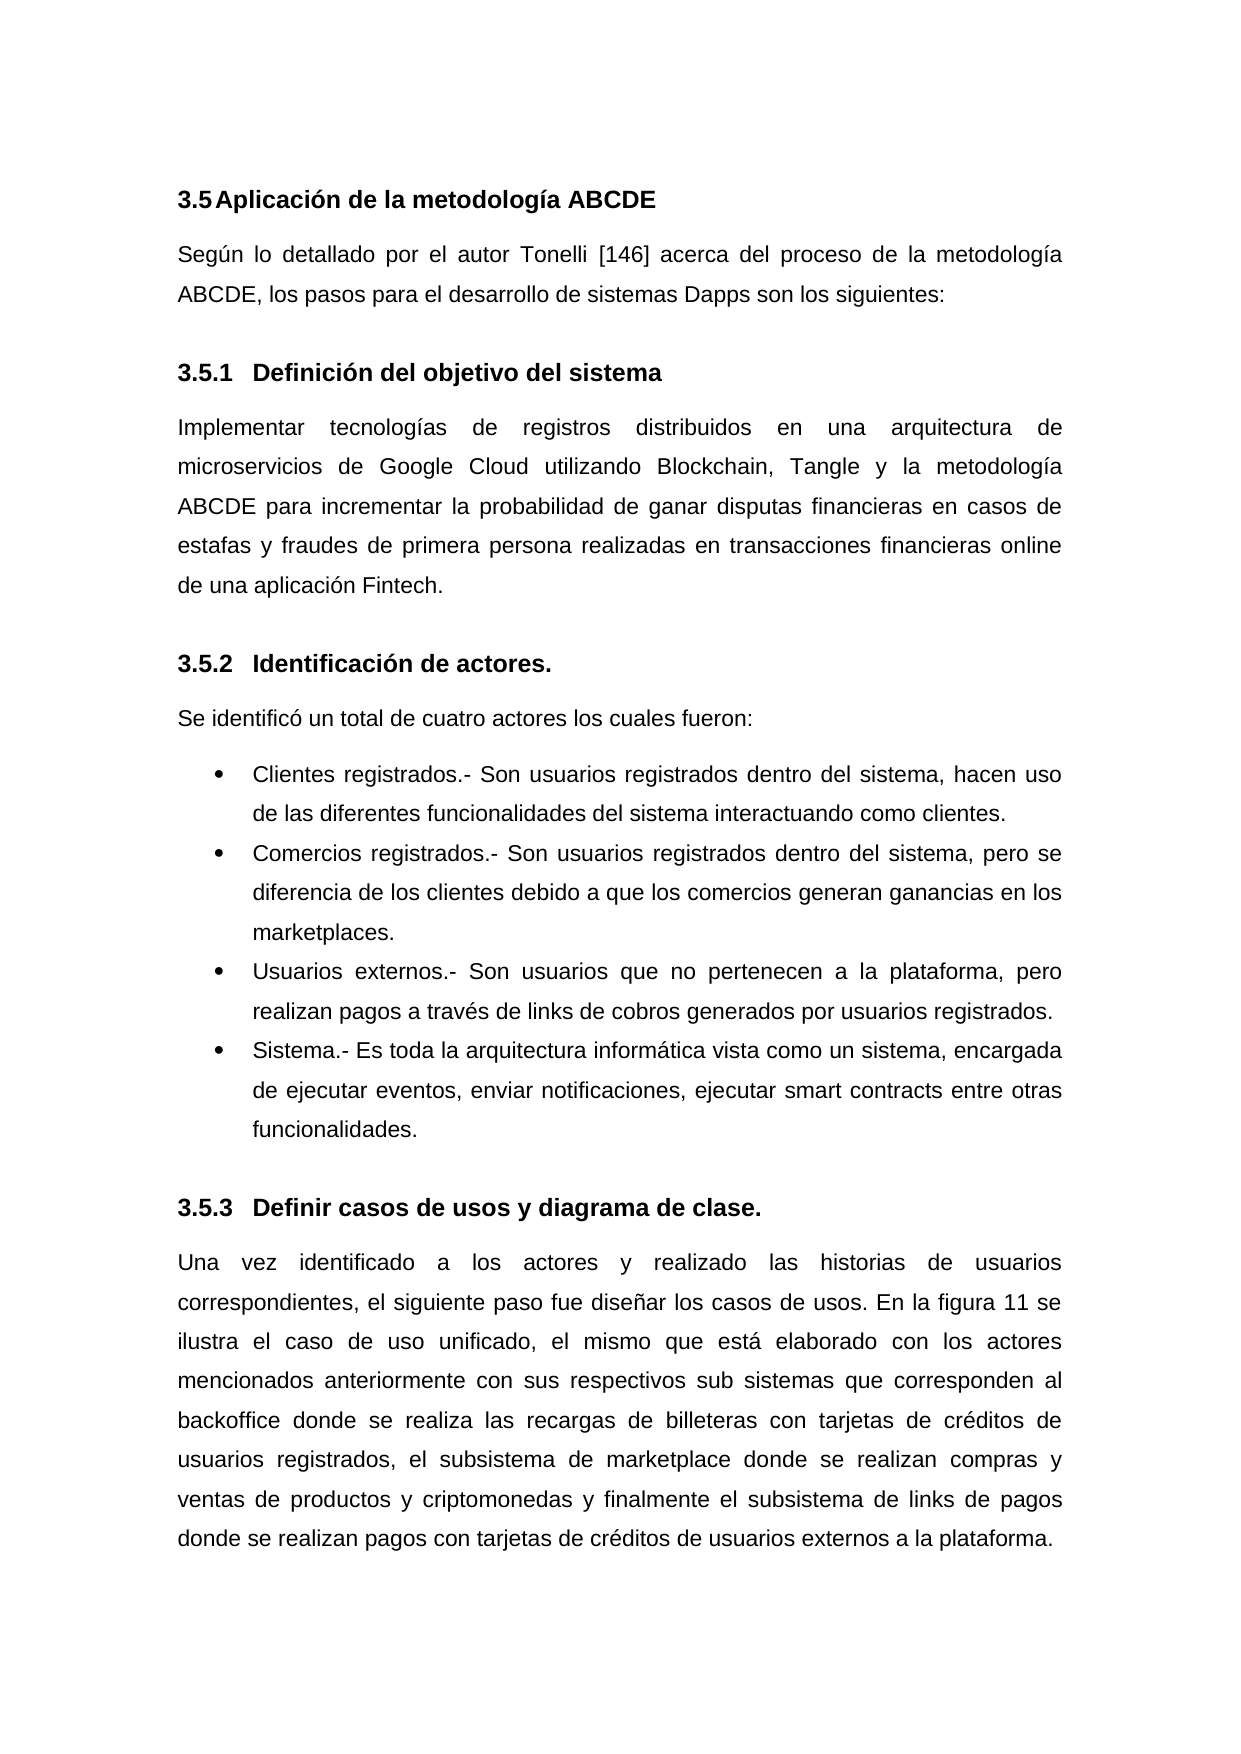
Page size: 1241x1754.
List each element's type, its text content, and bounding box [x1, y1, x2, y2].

list Aplicación de la metodología ABCDE [177, 185, 1063, 214]
list Comercios registrados.- Son usuarios registrados dentro del sistema, pero se diferencia de los clientes debido a que los comercios generan ganancias en los marketplaces. [215, 840, 1063, 945]
text Una vez identificado a los actores y realizado las historias de usuarios correspondientes, el siguiente paso fue diseñar los casos de usos. En la figura 11 se ilustra el caso de uso unificado, el mismo que está elaborado con los actores mencionados anteriormente con sus respectivos sub sistemas que corresponden al backoffice donde se realiza las recargas de billeteras con tarjetas de créditos de usuarios registrados, el subsistema de marketplace donde se realizan compras y ventas de productos y criptomonedas y finalmente el subsistema de links de pagos donde se realizan pagos con tarjetas de créditos de usuarios externos a la plataforma. [177, 1249, 1063, 1552]
text Se identificó un total de cuatro actores los cuales fueron: [177, 704, 1063, 731]
list Definir casos de usos y diagrama de clase. [177, 1193, 1063, 1222]
list Identificación de actores. [177, 648, 1063, 677]
list Usuarios externos.- Son usuarios que no pertenecen a la plataforma, pero realizan pagos a través de links de cobros generados por usuarios registrados. [215, 958, 1063, 1024]
text Implementar tecnologías de registros distribuidos en una arquitectura de microservicios de Google Cloud utilizando Blockchain, Tangle y la metodología ABCDE para incrementar la probabilidad de ganar disputas financieras en casos de estafas y fraudes de primera persona realizadas en transacciones financieras online de una aplicación Fintech. [177, 414, 1063, 598]
list Sistema.- Es toda la arquitectura informática vista como un sistema, encargada de ejecutar eventos, enviar notificaciones, ejecutar smart contracts entre otras funcionalidades. [215, 1037, 1063, 1142]
list Clientes registrados.- Son usuarios registrados dentro del sistema, hacen uso de las diferentes funcionalidades del sistema interactuando como clientes. [215, 761, 1063, 827]
list Definición del objetivo del sistema [177, 358, 1063, 386]
text Según lo detallado por el autor Tonelli acerca del proceso de la metodología ABCDE, los pasos para el desarrollo de sistemas Dapps son los siguientes: [177, 241, 1063, 307]
